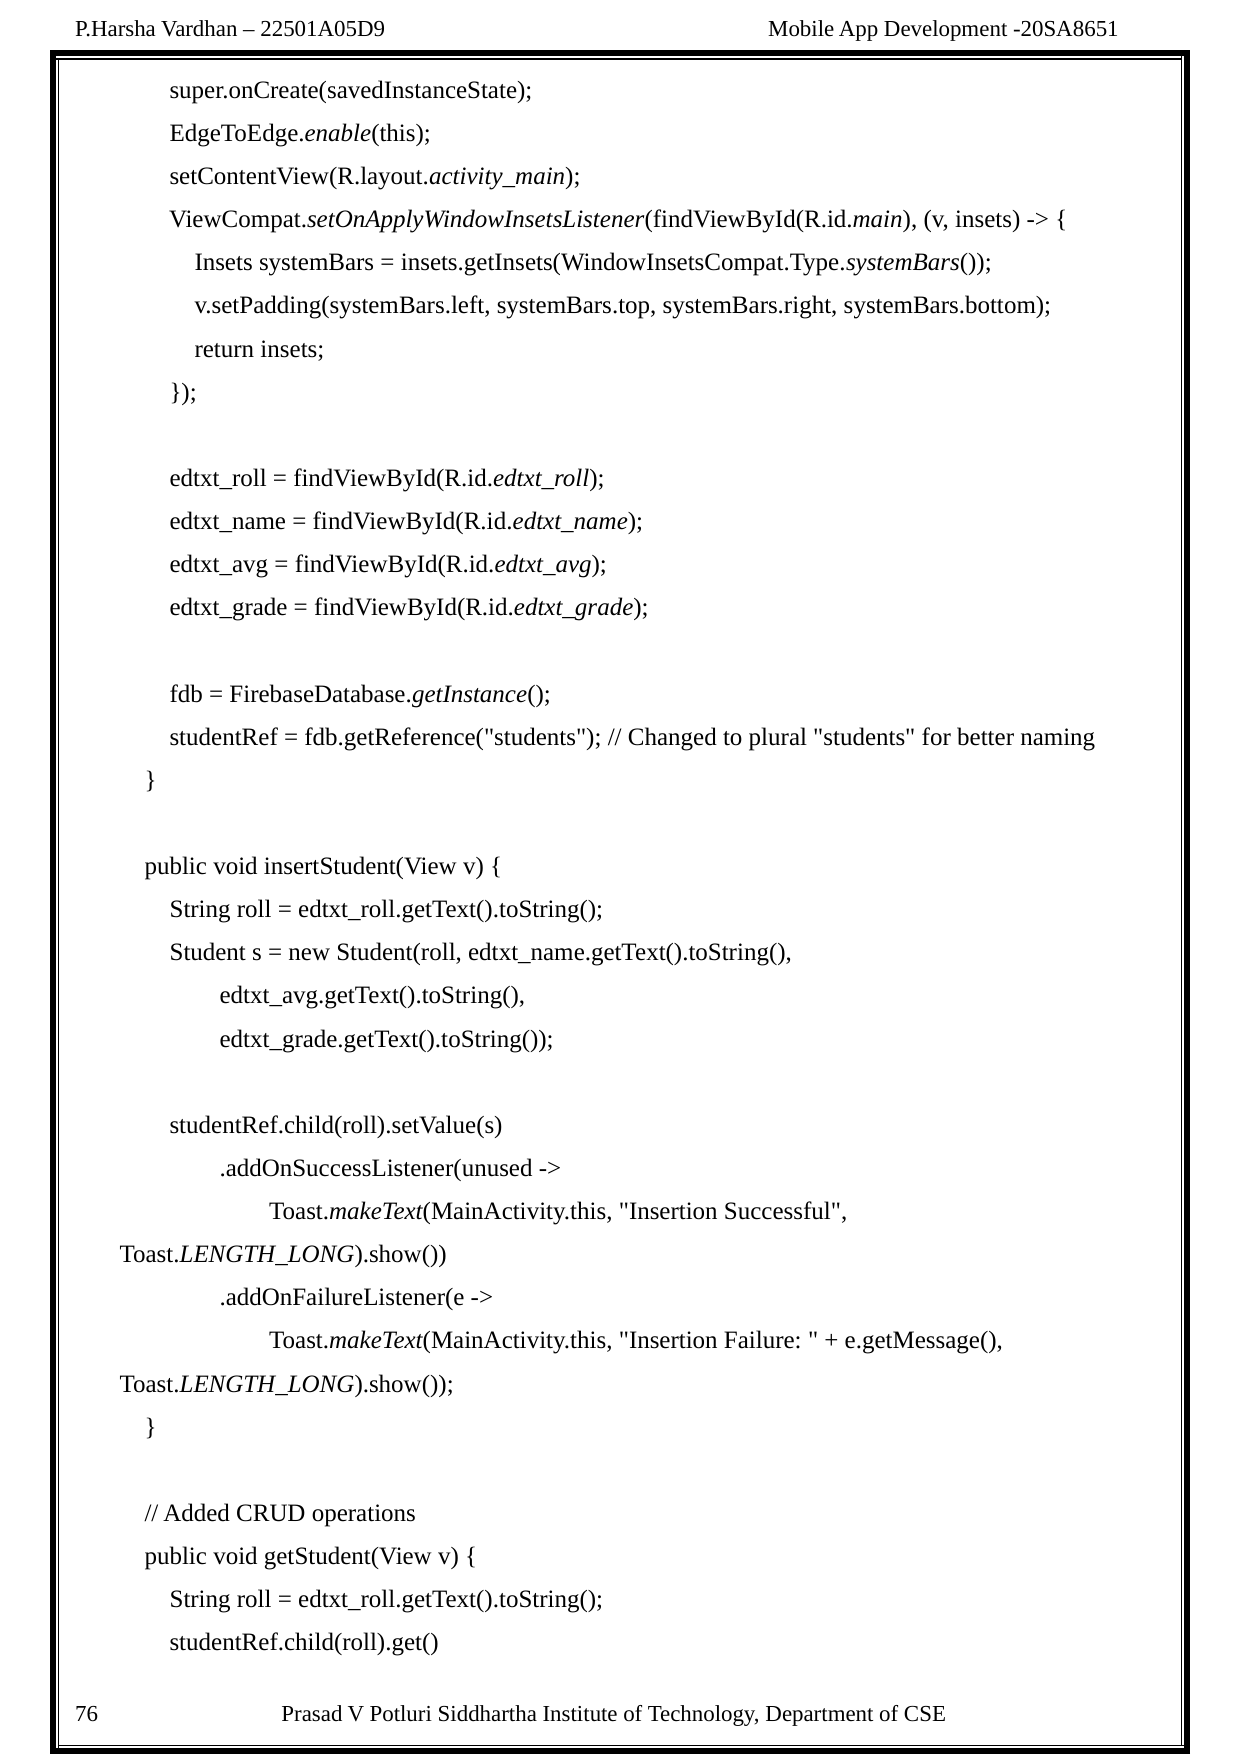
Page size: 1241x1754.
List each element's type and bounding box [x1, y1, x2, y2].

text [119, 75, 1165, 1656]
